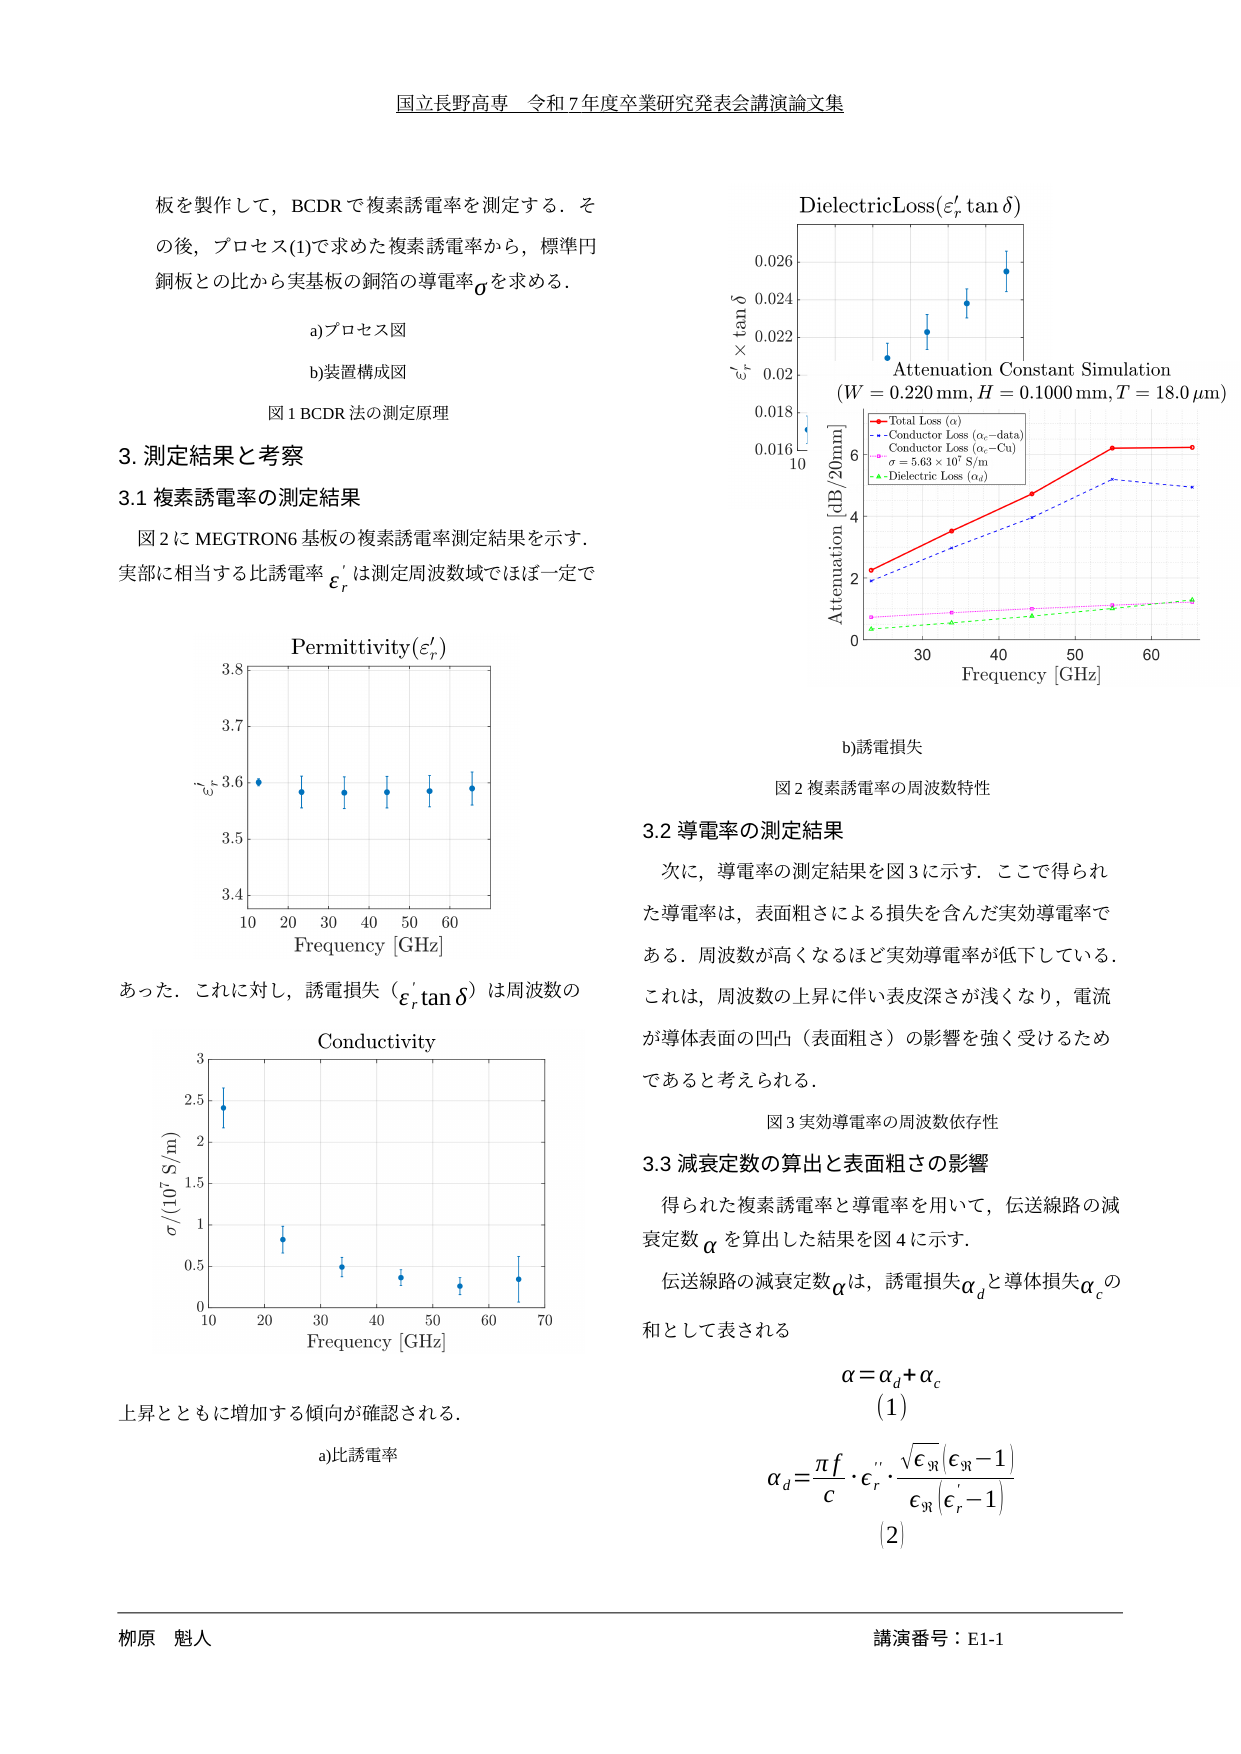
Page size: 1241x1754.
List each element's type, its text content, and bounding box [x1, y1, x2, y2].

picture [728, 183, 1241, 687]
text a)比誘電率 [118, 1433, 598, 1475]
text 3.1 複素誘電率の測定結果 [118, 475, 598, 517]
text 3.3 減衰定数の算出と表面粗さの影響 [642, 1142, 1122, 1183]
text 図2 複素誘電率の周波数特性 [642, 767, 1122, 808]
text 3.2 導電率の測定結果 [642, 808, 1122, 850]
text b)装置構成図 [118, 350, 598, 392]
text 次に，導電率の測定結果を図3に示す．ここで得られた導電率は，表面粗さによる損失を含んだ実効導電率である．周波数が高くなるほど実効導電率が低下している．これは，周波数の上昇に伴い表皮深さが浅くなり，電流が導体表面の凹凸（表面粗さ）の影響を強く受けるためであると考えられる． [642, 850, 1122, 1100]
list 基板の銅板のうち，⌀15mmの銅板を残した誘電体基板を製作して，BCDRで複素誘電率を測定する．その後，プロセス(1)で求めた複素誘電率から，標準円銅板との比から実基板の銅箔の導電率を求める． [118, 183, 598, 308]
text 伝送線路の減衰定数は，誘電損失と導体損失の和として表される [642, 1267, 1122, 1350]
text a)プロセス図 [118, 308, 598, 350]
text 得られた複素誘電率と導電率を用いて，伝送線路の減衰定数 を算出した結果を図4に示す． [642, 1183, 1122, 1267]
text 図1 BCDR法の測定原理 [118, 392, 598, 433]
text 図3 実効導電率の周波数依存性 [642, 1100, 1122, 1142]
picture [192, 633, 521, 959]
text 3. 測定結果と考察 [118, 433, 598, 475]
text b)誘電損失 [642, 183, 1122, 767]
picture [152, 1029, 586, 1354]
